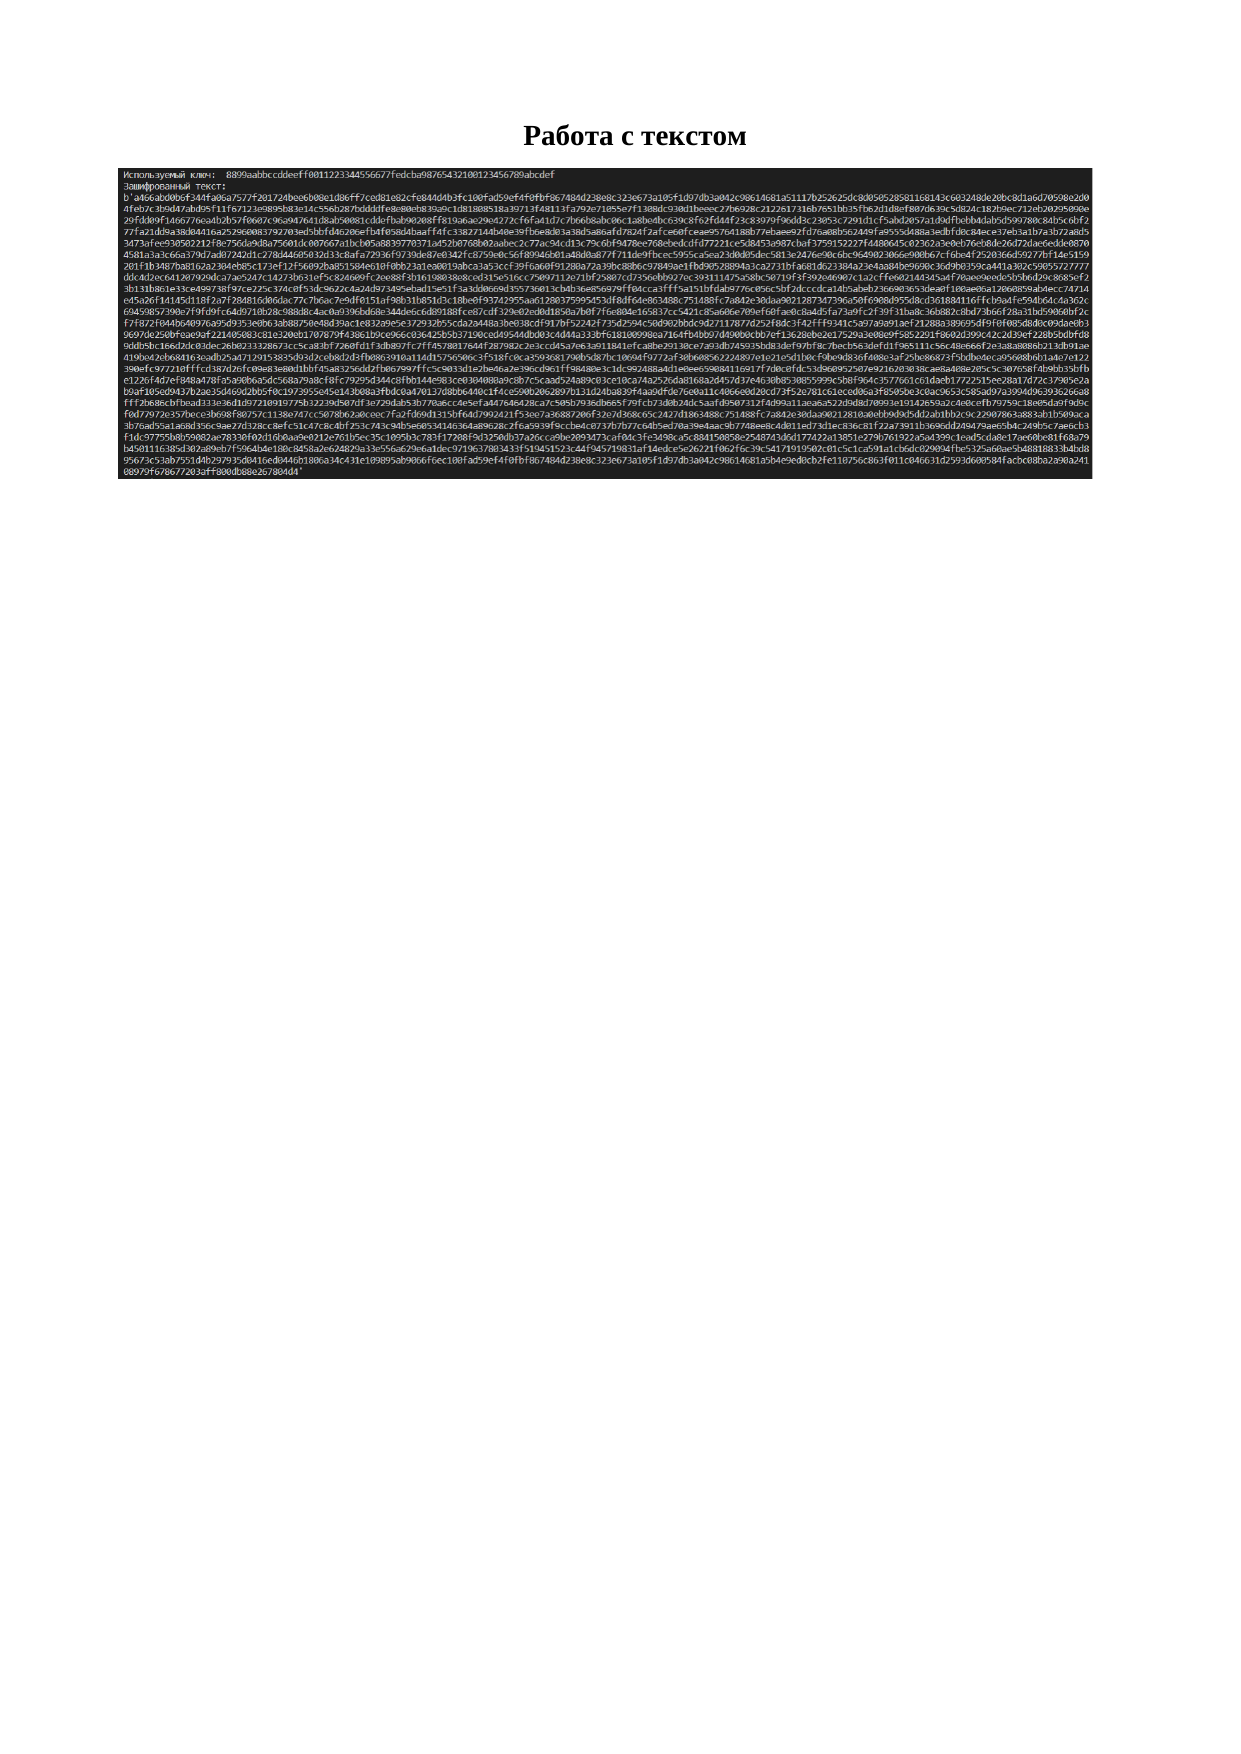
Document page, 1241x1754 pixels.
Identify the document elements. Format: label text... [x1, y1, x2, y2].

subtitle Работа с текстом [118, 118, 1152, 152]
picture [118, 168, 1093, 479]
